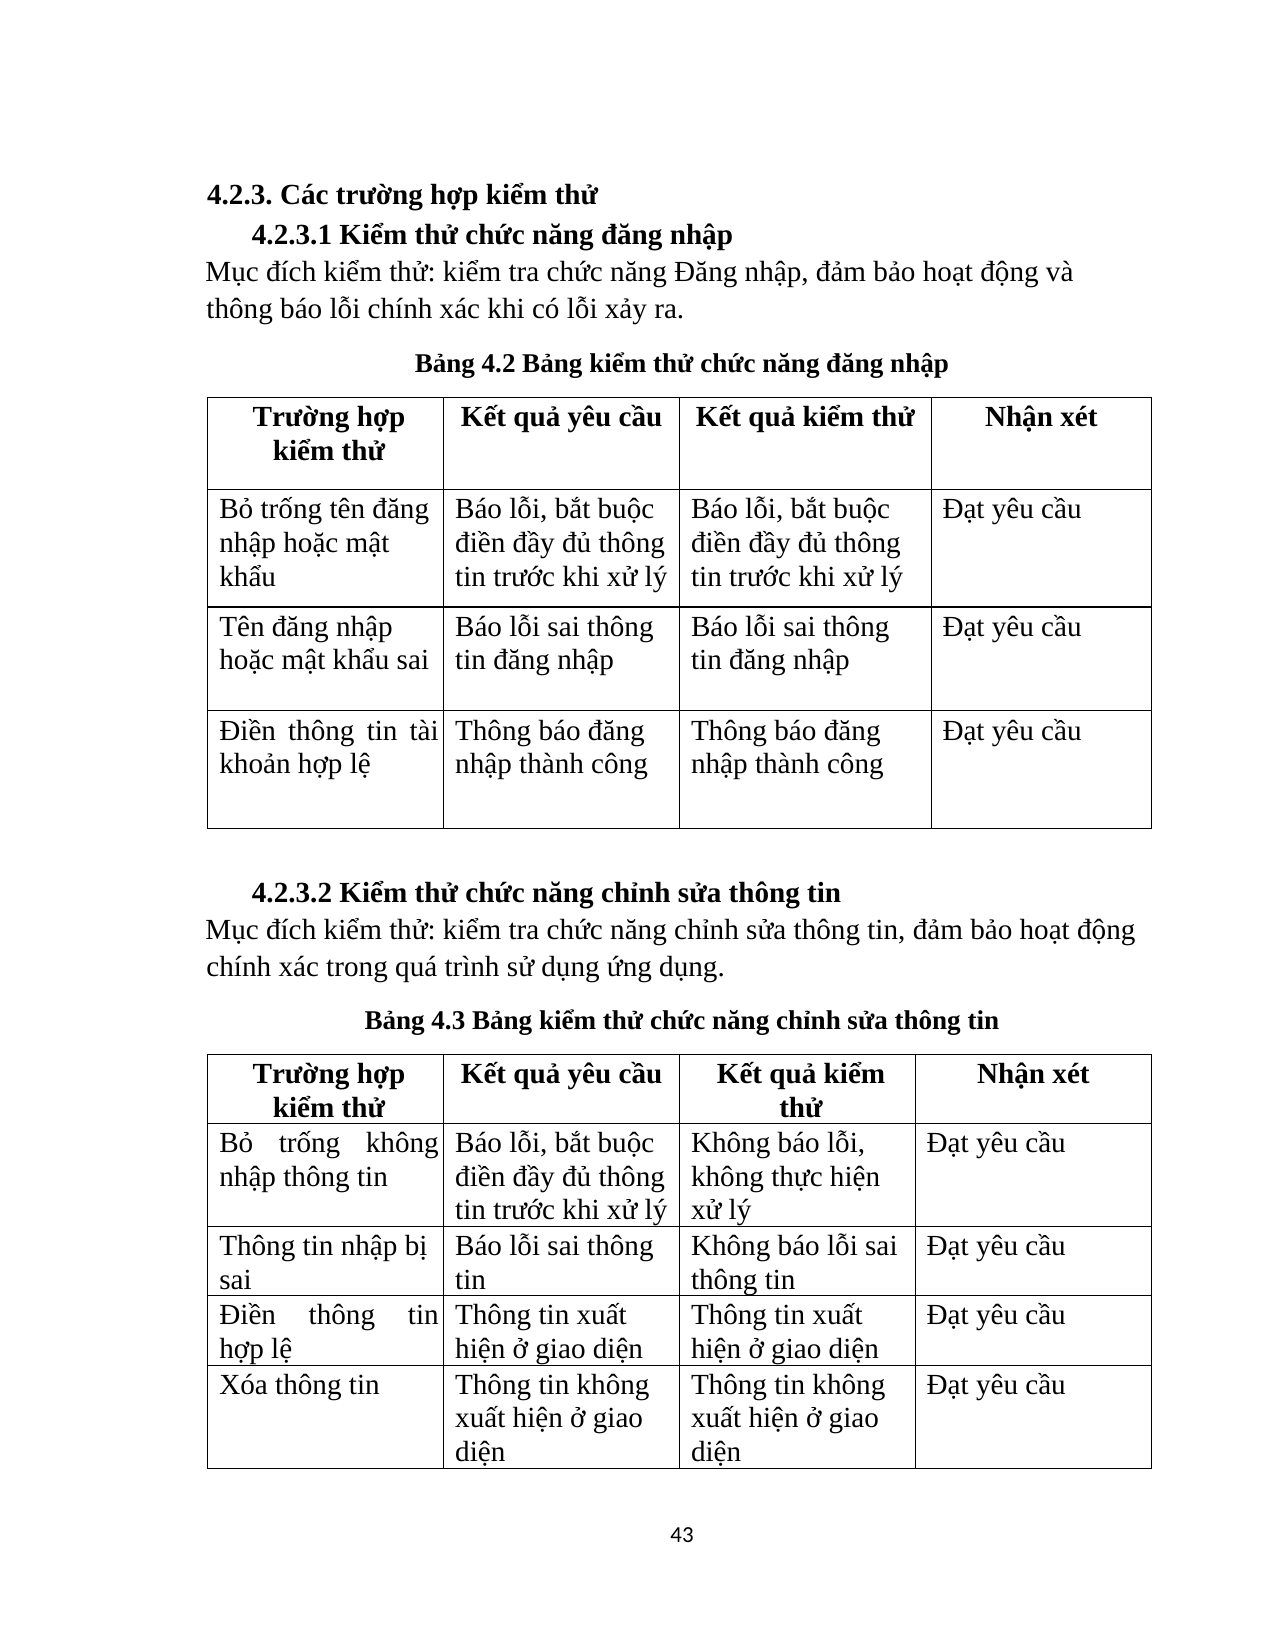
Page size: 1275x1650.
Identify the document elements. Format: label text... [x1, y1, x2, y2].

subtitle 4.2.3.2 Kiểm thử chức năng chỉnh sửa thông tin [252, 876, 1157, 909]
table_cell Báo lỗi, bắt buộc điền đầy đủ thông tin trước khi xử lý [680, 490, 931, 606]
subtitle 4.2.3.1 Kiểm thử chức năng đăng nhập [252, 217, 1157, 251]
text Mục đích kiểm thử: kiểm tra chức năng Đăng nhập, đảm bảo hoạt động và thông báo lỗi chính xác khi có lỗi xảy ra. [205, 254, 1126, 324]
text Bảng 4.2 Bảng kiểm thử chức năng đăng nhập [207, 347, 1157, 378]
table_cell Điền thông tin hợp lệ [208, 1296, 443, 1364]
table_header Trường hợp kiểm thử [208, 398, 443, 489]
table_cell Đạt yêu cầu [932, 490, 1151, 606]
table_cell Tên đăng nhập hoặc mật khẩu sai [208, 608, 443, 710]
table_header Trường hợp kiểm thử [208, 1055, 443, 1123]
table_header Kết quả kiểm thử [680, 1055, 915, 1123]
table_cell Đạt yêu cầu [916, 1366, 1151, 1467]
table_cell Báo lỗi sai thông tin đăng nhập [444, 608, 679, 710]
text Bảng 4.3 Bảng kiểm thử chức năng chỉnh sửa thông tin [207, 1004, 1157, 1035]
table_cell Xóa thông tin [208, 1366, 443, 1467]
table_cell Không báo lỗi sai thông tin [680, 1227, 915, 1295]
table_cell Không báo lỗi, không thực hiện xử lý [680, 1124, 915, 1226]
table_cell Điền thông tin tài khoản hợp lệ [208, 711, 443, 828]
table_cell Thông tin nhập bị sai [208, 1227, 443, 1295]
table_header Kết quả kiểm thử [680, 398, 931, 489]
table_header Nhận xét [932, 398, 1151, 489]
table_cell Thông tin xuất hiện ở giao diện [444, 1296, 679, 1364]
table_cell Báo lỗi, bắt buộc điền đầy đủ thông tin trước khi xử lý [444, 490, 679, 606]
table_cell Báo lỗi sai thông tin đăng nhập [680, 608, 931, 710]
table_cell Thông tin xuất hiện ở giao diện [680, 1296, 915, 1364]
table_cell Đạt yêu cầu [916, 1227, 1151, 1295]
subtitle 4.2.3. Các trường hợp kiểm thử [207, 177, 1157, 211]
text Mục đích kiểm thử: kiểm tra chức năng chỉnh sửa thông tin, đảm bảo hoạt động chính xác trong quá trình sử dụng ứng dụng. [205, 912, 1137, 982]
table_header Nhận xét [916, 1055, 1151, 1123]
table_cell Đạt yêu cầu [916, 1124, 1151, 1226]
table_header Kết quả yêu cầu [444, 398, 679, 489]
table_cell Đạt yêu cầu [916, 1296, 1151, 1364]
table_cell Bỏ trống không nhập thông tin [208, 1124, 443, 1226]
table_cell Thông tin không xuất hiện ở giao diện [444, 1366, 679, 1467]
table_cell Thông báo đăng nhập thành công [444, 711, 679, 828]
table_cell Đạt yêu cầu [932, 608, 1151, 710]
table_cell Thông báo đăng nhập thành công [680, 711, 931, 828]
table_cell Báo lỗi, bắt buộc điền đầy đủ thông tin trước khi xử lý [444, 1124, 679, 1226]
table_cell Báo lỗi sai thông tin [444, 1227, 679, 1295]
table_cell Đạt yêu cầu [932, 711, 1151, 828]
table_header Kết quả yêu cầu [444, 1055, 679, 1123]
table_cell Thông tin không xuất hiện ở giao diện [680, 1366, 915, 1467]
table_cell Bỏ trống tên đăng nhập hoặc mật khẩu [208, 490, 443, 606]
